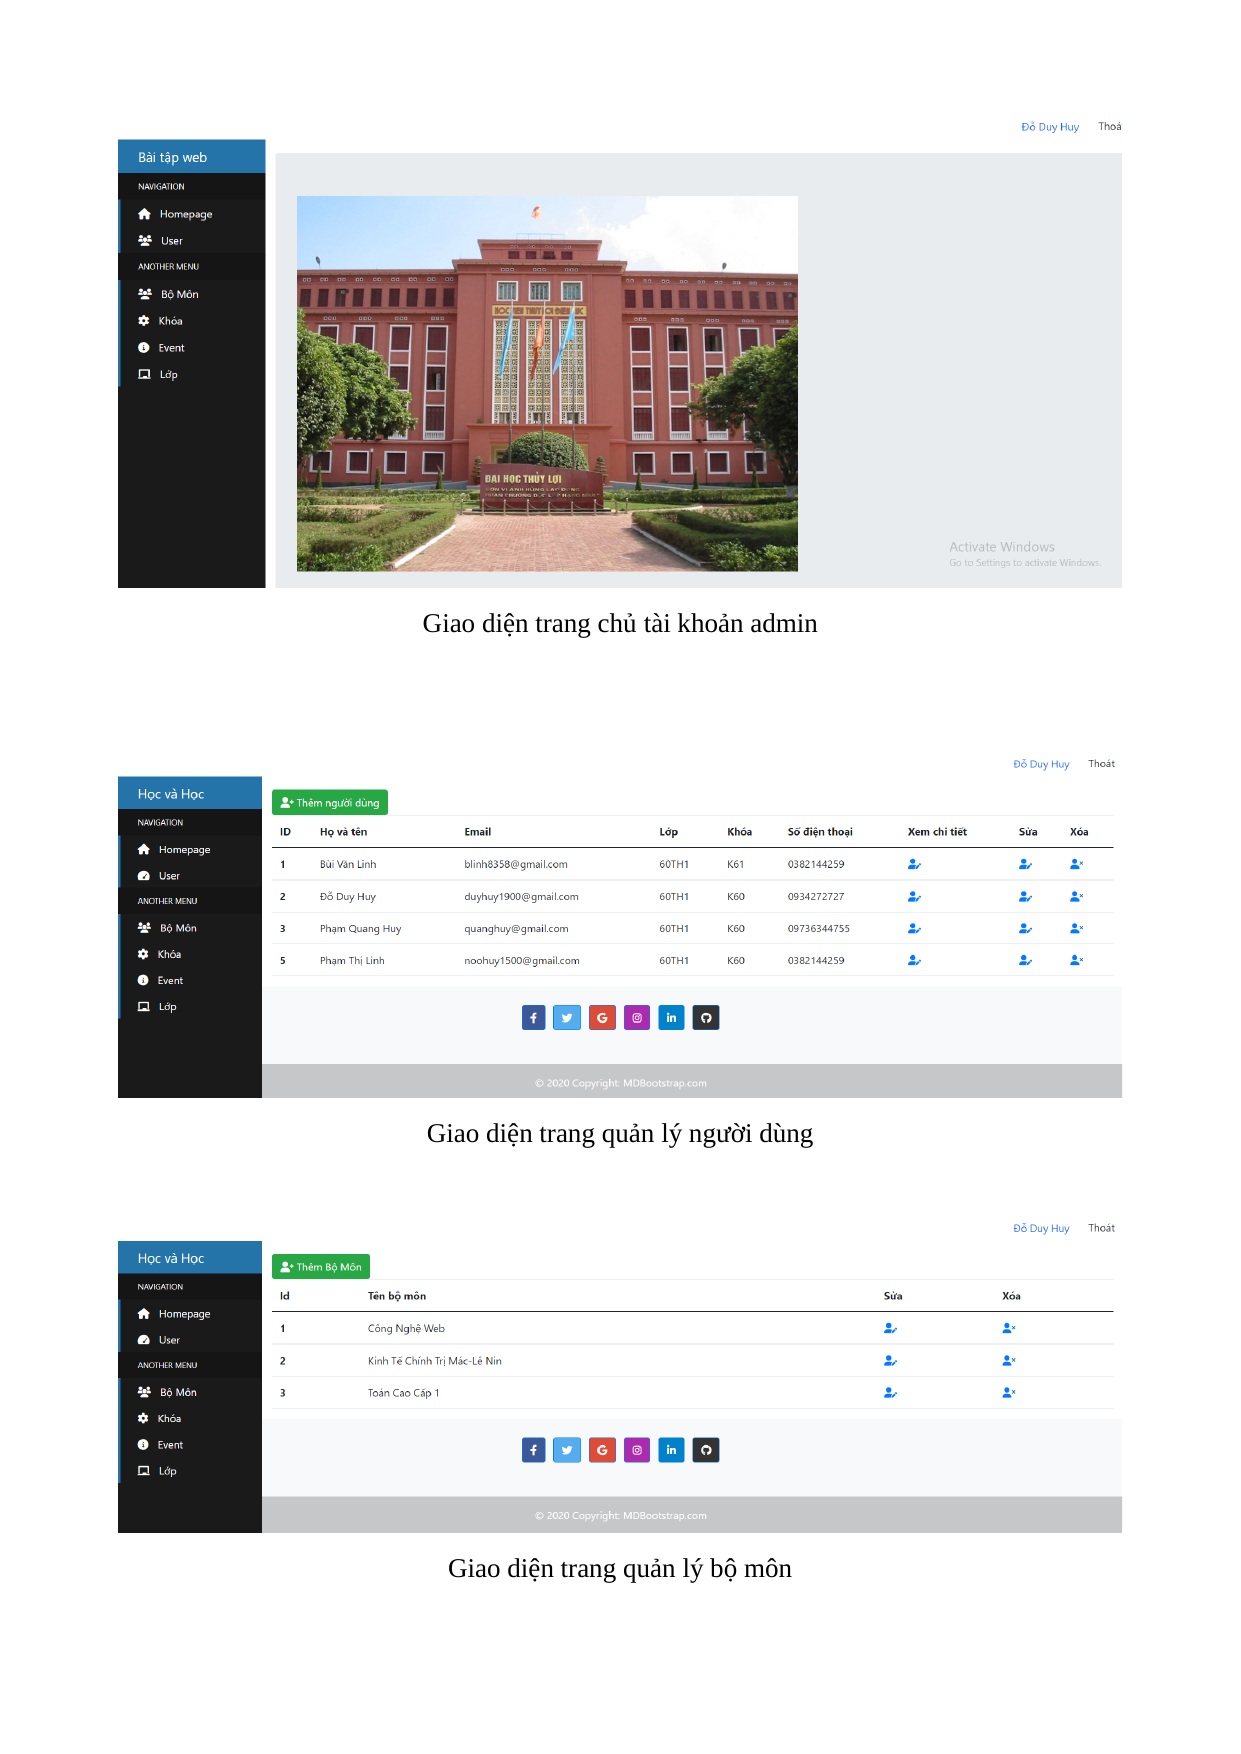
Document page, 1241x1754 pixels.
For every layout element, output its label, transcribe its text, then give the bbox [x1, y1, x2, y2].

text Giao diện trang chủ tài khoản admin [118, 607, 1122, 638]
picture [118, 757, 1123, 1098]
text Giao diện trang quản lý người dùng [118, 1117, 1122, 1148]
text Giao diện trang quản lý bộ môn [118, 1552, 1122, 1583]
picture [118, 1217, 1123, 1533]
picture [118, 118, 1123, 588]
